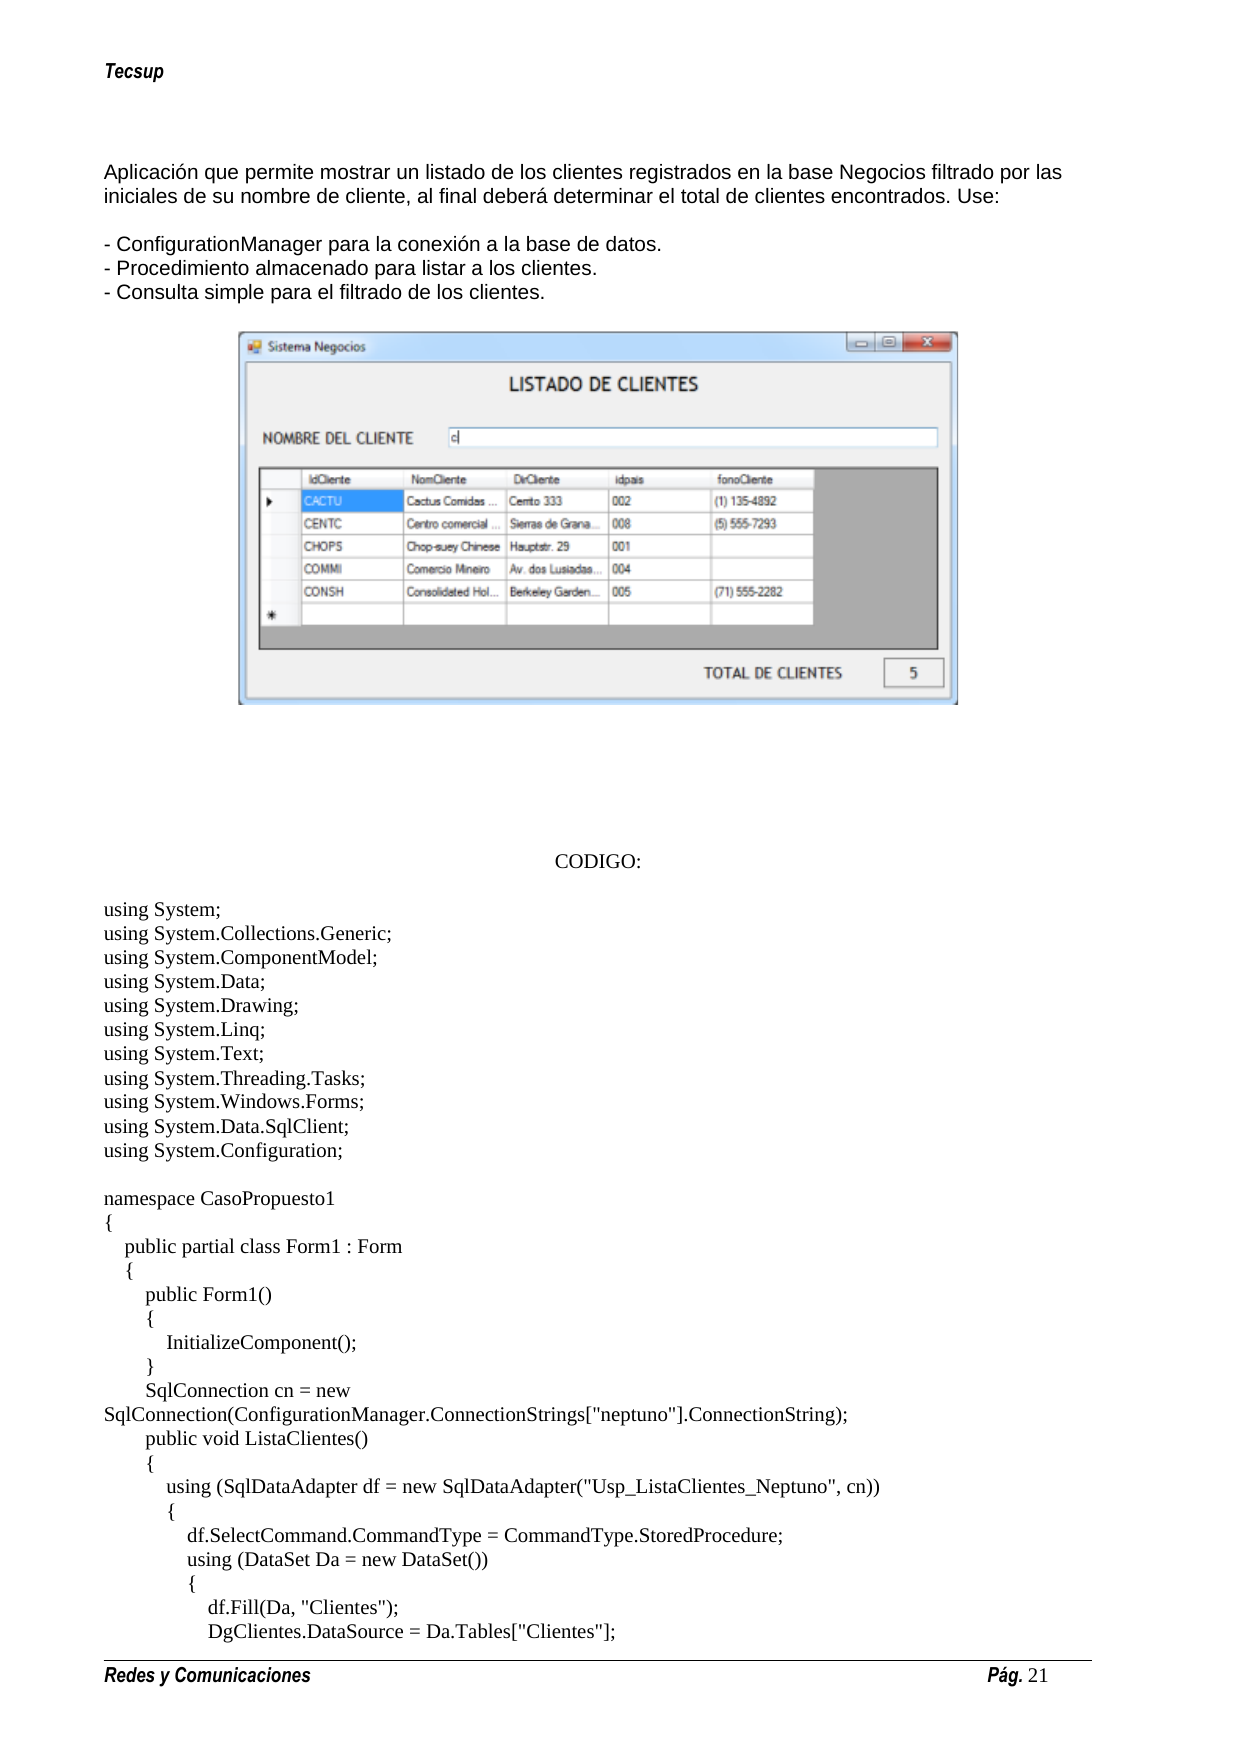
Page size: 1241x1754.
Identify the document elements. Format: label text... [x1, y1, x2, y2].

text using (SqlDataAdapter df = new SqlDataAdapter("Usp_ListaClientes_Neptuno", cn)) [103, 1474, 1092, 1498]
text using System.Windows.Forms; [103, 1089, 1092, 1113]
text { [103, 1306, 1092, 1330]
text SqlConnection cn = new SqlConnection(ConfigurationManager.ConnectionStrings["neptuno"].ConnectionString); [103, 1378, 1092, 1426]
text using System.Data.SqlClient; [103, 1113, 1092, 1138]
text } [103, 1354, 1092, 1378]
text using System.Data; [103, 969, 1092, 993]
text using System.Configuration; [103, 1138, 1092, 1162]
text using System.Collections.Generic; [103, 921, 1092, 945]
text using System.Drawing; [103, 993, 1092, 1017]
text - Consulta simple para el filtrado de los clientes. [103, 280, 1092, 304]
text { [103, 1498, 1092, 1523]
text public Form1() [103, 1282, 1092, 1306]
text - Procedimiento almacenado para listar a los clientes. [103, 256, 1092, 280]
text using System.Linq; [103, 1017, 1092, 1041]
text df.SelectCommand.CommandType = CommandType.StoredProcedure; [103, 1523, 1092, 1547]
text using System.Text; [103, 1041, 1092, 1065]
picture [237, 327, 959, 705]
text { [103, 1258, 1092, 1282]
text namespace CasoPropuesto1 [103, 1186, 1092, 1210]
text { [103, 1450, 1092, 1474]
text Aplicación que permite mostrar un listado de los clientes registrados en la base Negocios filtrado por las iniciales de su nombre de cliente, al final deberá determinar el total de clientes encontrados. Use: [103, 160, 1092, 208]
text public partial class Form1 : Form [103, 1234, 1092, 1258]
text CODIGO: [103, 849, 1092, 873]
text { [103, 1210, 1092, 1234]
text df.Fill(Da, "Clientes"); [103, 1595, 1092, 1619]
text using System; [103, 897, 1092, 921]
text DgClientes.DataSource = Da.Tables["Clientes"]; [103, 1619, 1092, 1643]
text InitializeComponent(); [103, 1330, 1092, 1354]
text { [103, 1571, 1092, 1595]
text using System.ComponentModel; [103, 945, 1092, 969]
text using System.Threading.Tasks; [103, 1065, 1092, 1089]
text - ConfigurationManager para la conexión a la base de datos. [103, 232, 1092, 256]
text public void ListaClientes() [103, 1426, 1092, 1450]
text using (DataSet Da = new DataSet()) [103, 1547, 1092, 1571]
